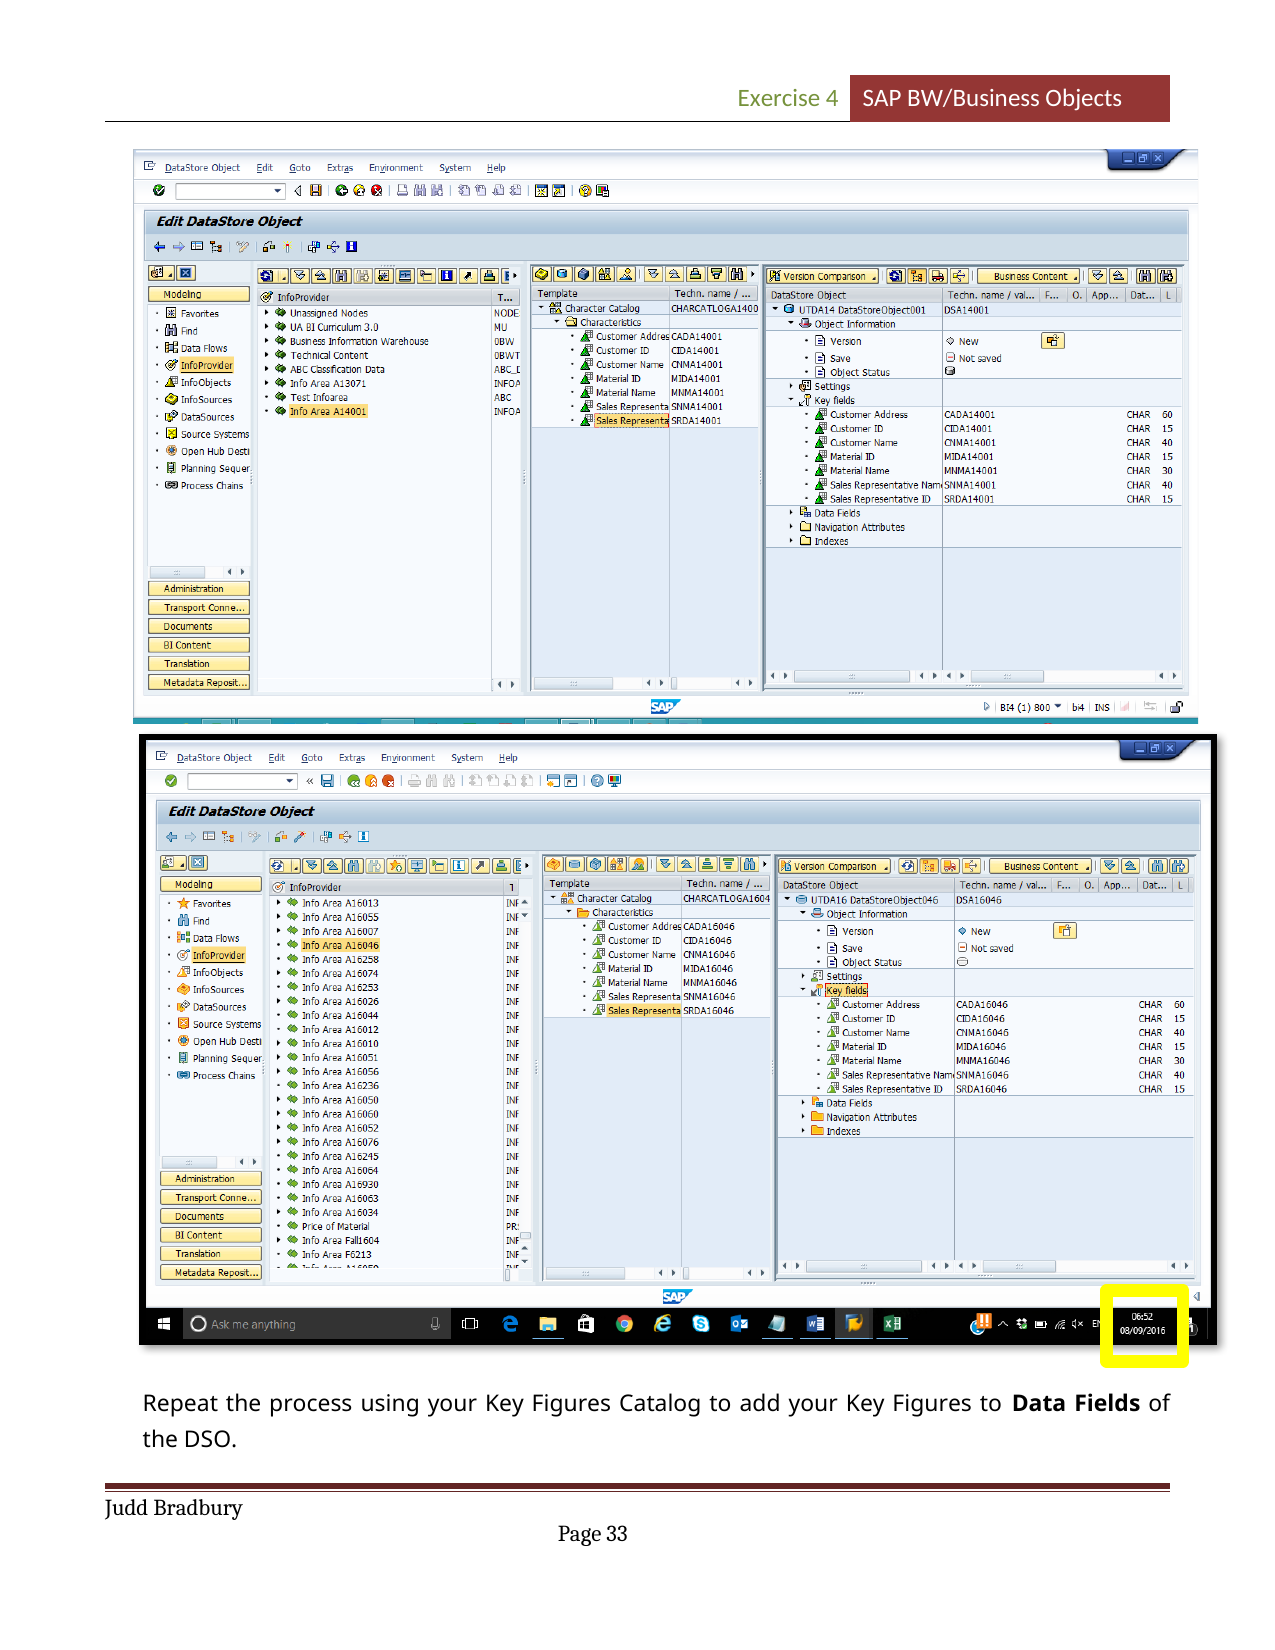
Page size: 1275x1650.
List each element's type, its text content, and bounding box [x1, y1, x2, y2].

picture [1113, 1297, 1177, 1339]
picture [146, 740, 1211, 1339]
picture [133, 149, 1199, 724]
text Repeat the process using your Key Figures Catalog to add your Key Figures to Data Fields of the DSO. [142, 1387, 1170, 1454]
